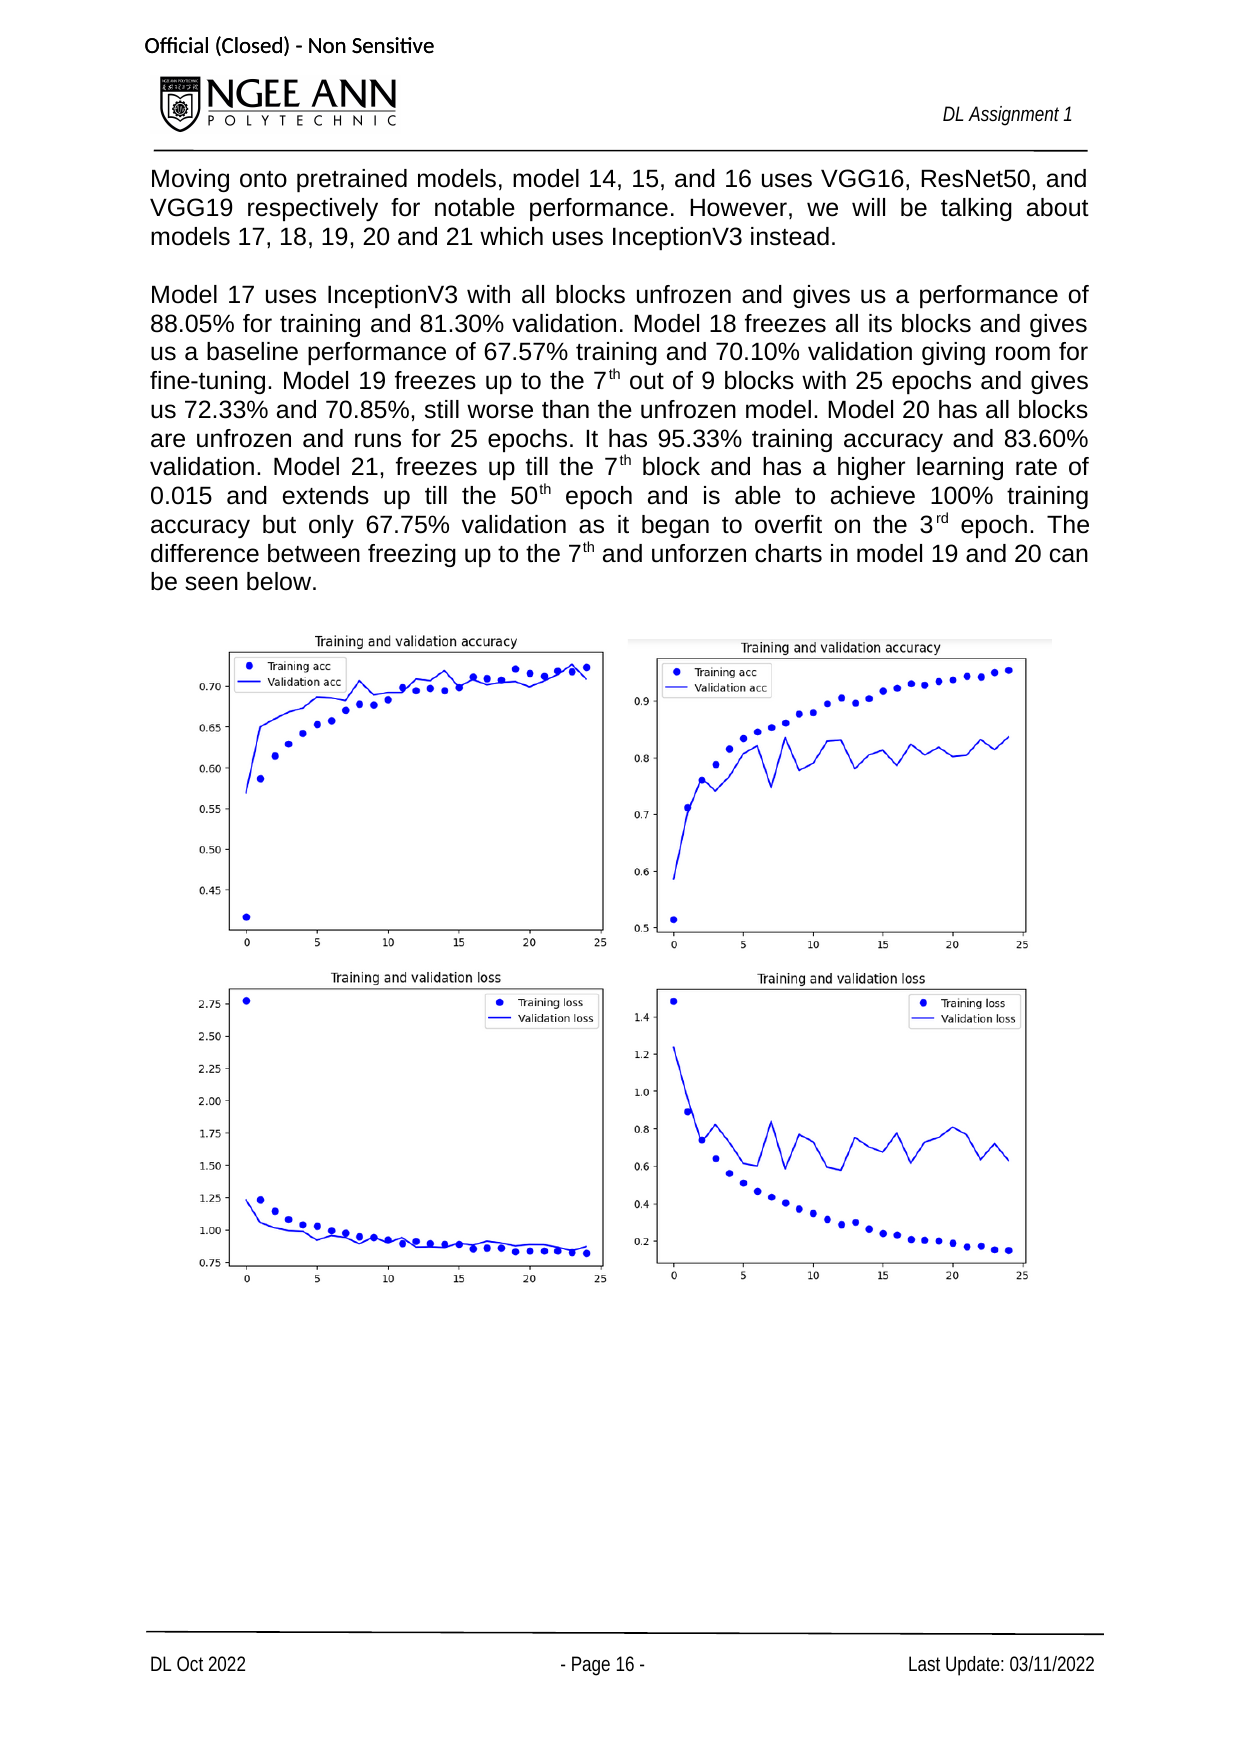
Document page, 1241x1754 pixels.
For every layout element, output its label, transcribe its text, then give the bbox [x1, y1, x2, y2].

text Moving onto pretrained models, model 14, 15, and 16 uses VGG16, ResNet50, and VGG19 respectively for notable performance. However, we will be talking about models 17, 18, 19, 20 and 21 which uses InceptionV3 instead. [150, 164, 1090, 251]
text Model 17 uses InceptionV3 with all blocks unfrozen and gives us a performance of 88.05% for training and 81.30% validation. Model 18 freezes all its blocks and gives us a baseline performance of 67.57% training and 70.10% validation giving room for fine-tuning. Model 19 freezes up to the 7th out of 9 blocks with 25 epochs and gives us 72.33% and 70.85%, still worse than the unfrozen model. Model 20 has all blocks are unfrozen and runs for 25 epochs. It has 95.33% training accuracy and 83.60% validation. Model 21, freezes up till the 7th block and has a higher learning rate of 0.015 and extends up till the 50th epoch and is able to achieve 100% training accuracy but only 67.75% validation as it began to overfit on the 3rd epoch. The difference between freezing up to the 7th and unforzen charts in model 19 and 20 can be seen below. [150, 280, 1090, 596]
picture [150, 75, 402, 134]
picture [188, 625, 1052, 1291]
